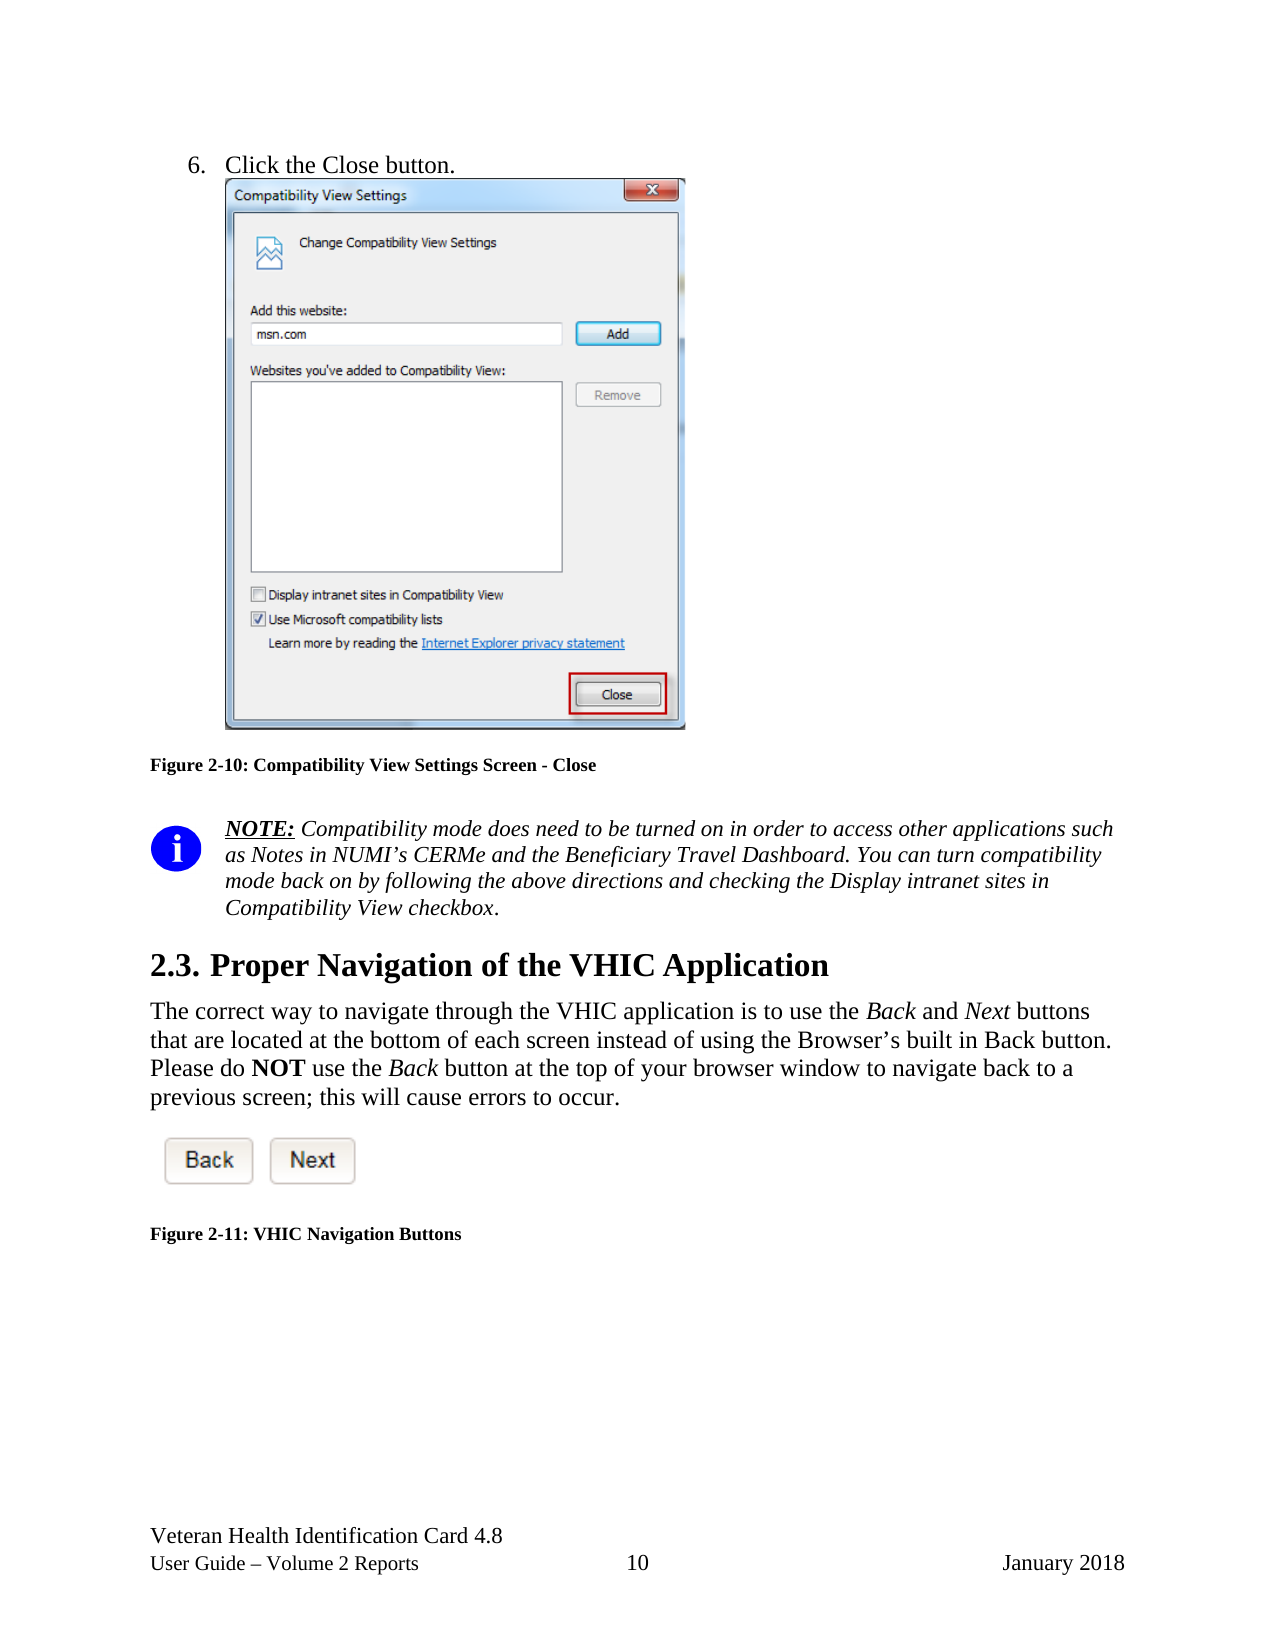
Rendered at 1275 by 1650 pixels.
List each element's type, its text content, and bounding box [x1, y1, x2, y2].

picture [150, 1123, 369, 1198]
picture [225, 178, 686, 730]
text The correct way to navigate through the VHIC application is to use the Back and Next buttons that are located at the bottom of each screen instead of using the Browser’s built in Back button. Please do NOT use the Back button at the top of your browser window to navigate back to a previous screen; this will cause errors to occur. [150, 996, 1125, 1111]
list Click the Close button. [187, 150, 1125, 179]
subtitle Proper Navigation of the VHIC Application [150, 945, 1125, 983]
picture [150, 823, 202, 874]
list NOTE: Compatibility mode does need to be turned on in order to access other applications such as Notes in NUMI’s CERMe and the Beneficiary Travel Dashboard. You can turn compatibility mode back on by following the above directions and checking the Display intranet sites in Compatibility View checkbox. [225, 815, 1125, 920]
